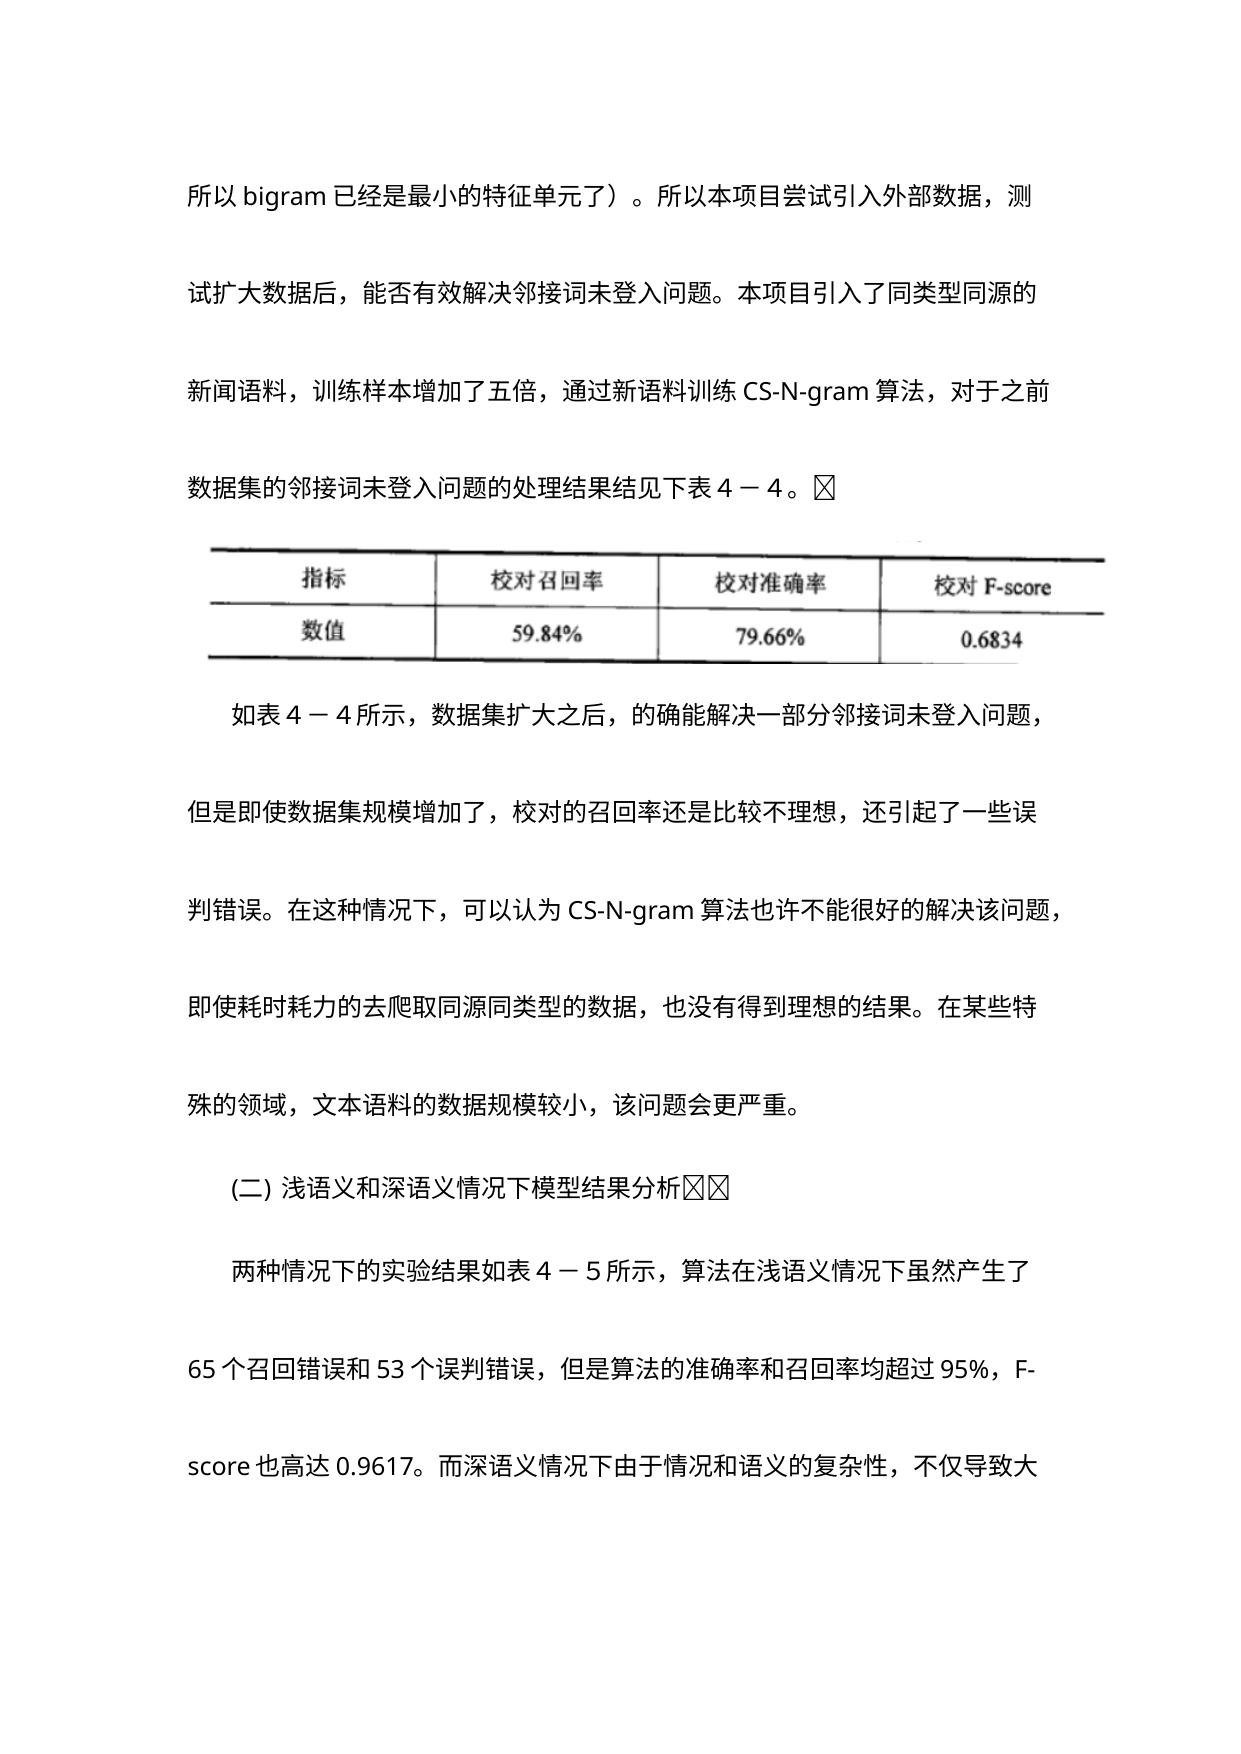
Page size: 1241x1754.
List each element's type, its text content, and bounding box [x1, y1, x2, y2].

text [187, 1237, 1053, 1497]
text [187, 162, 1053, 519]
list 浅语义和深语义情况下模型结果分析 [231, 1154, 1053, 1219]
text 如表４－４所示，数据集扩大之后，的确能解决一部分邻接词未登入问题，但是即使数据集规模增加了，校对的召回率还是比较不理想，还引起了一些误判错误。在这种情况下，可以认为CS-N-gram算法也许不能很好的解决该问题，即使耗时耗力的去爬取同源同类型的数据，也没有得到理想的结果。在某些特殊的领域，文本语料的数据规模较小，该问题会更严重。 [187, 681, 1053, 1136]
picture [187, 541, 1145, 664]
